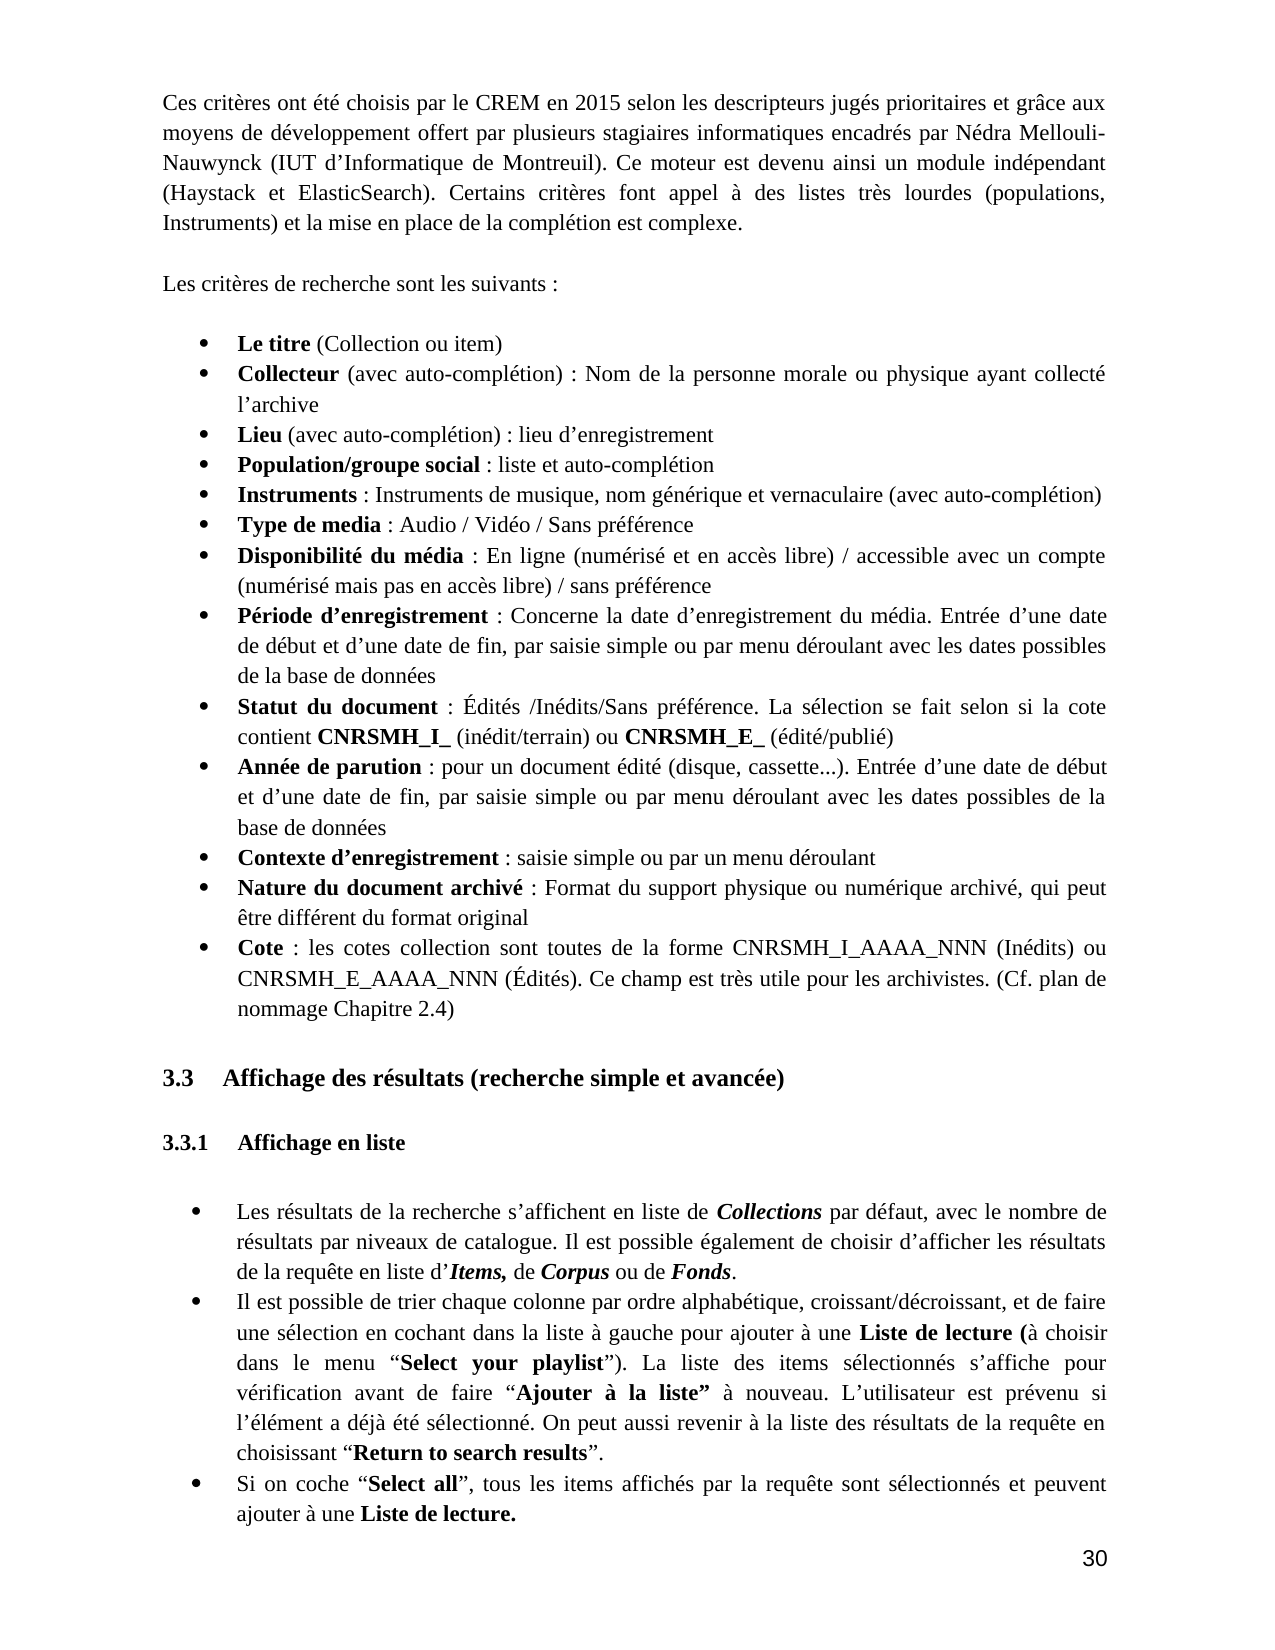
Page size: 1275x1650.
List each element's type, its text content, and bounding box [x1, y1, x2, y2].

list Collecteur (avec auto-complétion) : Nom de la personne morale ou physique ayant collecté l’archive [200, 361, 1107, 417]
subtitle Affichage des résultats (recherche simple et avancée) [162, 1063, 1107, 1091]
list Le titre (Collection ou item) [200, 330, 1107, 357]
list Instruments : Instruments de musique, nom générique et vernaculaire (avec auto-complétion) [200, 481, 1107, 508]
list Année de parution : pour un document édité (disque, cassette...). Entrée d’une date de début et d’une date de fin, par saisie simple ou par menu déroulant avec les dates possibles de la base de données [200, 753, 1107, 840]
list Période d’enregistrement : Concerne la date d’enregistrement du média. Entrée d’une date de début et d’une date de fin, par saisie simple ou par menu déroulant avec les dates possibles de la base de données [200, 602, 1107, 689]
list Nature du document archivé : Format du support physique ou numérique archivé, qui peut être différent du format original [200, 874, 1107, 931]
text Ces critères ont été choisis par le CREM en 2015 selon les descripteurs jugés prioritaires et grâce aux moyens de développement offert par plusieurs stagiaires informatiques encadrés par Nédra Mellouli-Nauwynck (IUT d’Informatique de Montreuil). Ce moteur est devenu ainsi un module indépendant (Haystack et ElasticSearch). Certains critères font appel à des listes très lourdes (populations, Instruments) et la mise en place de la complétion est complexe. [162, 89, 1107, 236]
list Type de media : Audio / Vidéo / Sans préférence [200, 512, 1107, 538]
list Statut du document : Édités /Inédits/Sans préférence. La sélection se fait selon si la cote contient CNRSMH_I_ (inédit/terrain) ou CNRSMH_E_ (édité/publié) [200, 693, 1107, 749]
list Lieu (avec auto-complétion) : lieu d’enregistrement [200, 421, 1107, 447]
list Les résultats de la recherche s’affichent en liste de Collections par défaut, avec le nombre de résultats par niveaux de catalogue. Il est possible également de choisir d’afficher les résultats de la requête en liste d’Items, de Corpus ou de Fonds. [192, 1198, 1107, 1284]
list Disponibilité du média : En ligne (numérisé et en accès libre) / accessible avec un compte (numérisé mais pas en accès libre) / sans préférence [200, 542, 1107, 598]
list Si on coche “Select all”, tous les items affichés par la requête sont sélectionnés et peuvent ajouter à une Liste de lecture. [192, 1469, 1107, 1526]
text Les critères de recherche sont les suivants : [162, 270, 1107, 296]
subtitle Affichage en liste [162, 1129, 1107, 1155]
list Contexte d’enregistrement : saisie simple ou par un menu déroulant [200, 844, 1107, 870]
list Il est possible de trier chaque colonne par ordre alphabétique, croissant/décroissant, et de faire une sélection en cochant dans la liste à gauche pour ajouter à une Liste de lecture (à choisir dans le menu “Select your playlist”). La liste des items sélectionnés s’affiche pour vérification avant de faire “Ajouter à la liste” à nouveau. L’utilisateur est prévenu si l’élément a déjà été sélectionné. On peut aussi revenir à la liste des résultats de la requête en choisissant “Return to search results”. [192, 1288, 1107, 1466]
list Population/groupe social : liste et auto-complétion [200, 451, 1107, 477]
list Cote : les cotes collection sont toutes de la forme CNRSMH_I_AAAA_NNN (Inédits) ou CNRSMH_E_AAAA_NNN (Édités). Ce champ est très utile pour les archivistes. (Cf. plan de nommage Chapitre 2.4) [200, 934, 1107, 1021]
